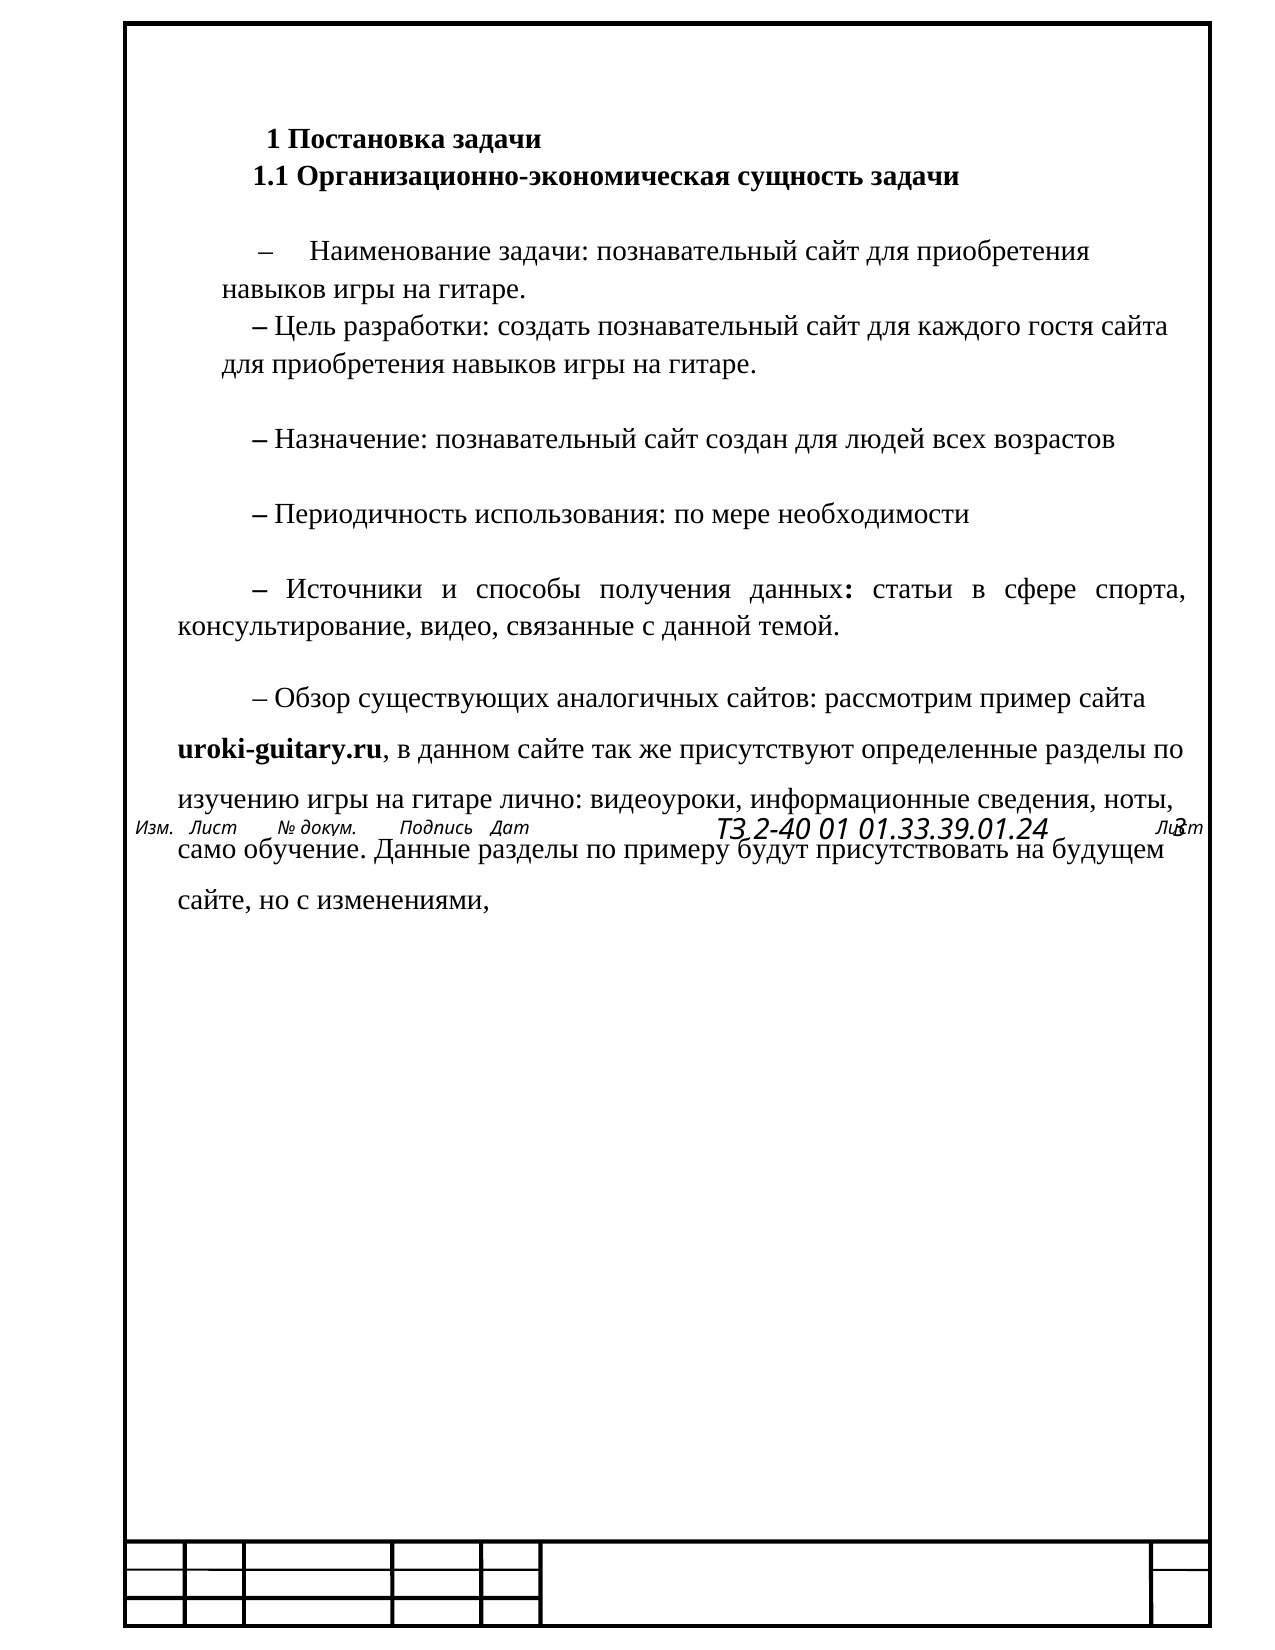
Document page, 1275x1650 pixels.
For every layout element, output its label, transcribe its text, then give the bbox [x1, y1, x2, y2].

text – Обзор существующих аналогичных сайтов: рассмотрим пример сайта uroki-guitary.ru, в данном сайте так же присутствуют определенные разделы по изучению игры на гитаре лично: видеоуроки, информационные сведения, ноты, само обучение. Данные разделы по примеру будут присутствовать на будущем сайте, но с изменениями, [177, 681, 1186, 915]
text – Назначение: познавательный сайт создан для людей всех возрастов [177, 381, 1186, 456]
text – Периодичность использования: по мере необходимости [177, 456, 1186, 531]
text – Источники и способы получения данных: статьи в сфере спорта, консультирование, видео, связанные с данной темой. [177, 531, 1186, 643]
text 1 Постановка задачи 1.1 Организационно-экономическая сущность задачи [177, 118, 1186, 193]
text – Наименование задачи: познавательный сайт для приобретения навыков игры на гитаре. – Цель разработки: cоздать познавательный сайт для каждого гостя сайта для приобретения навыков игры на гитаре. [222, 193, 1186, 381]
